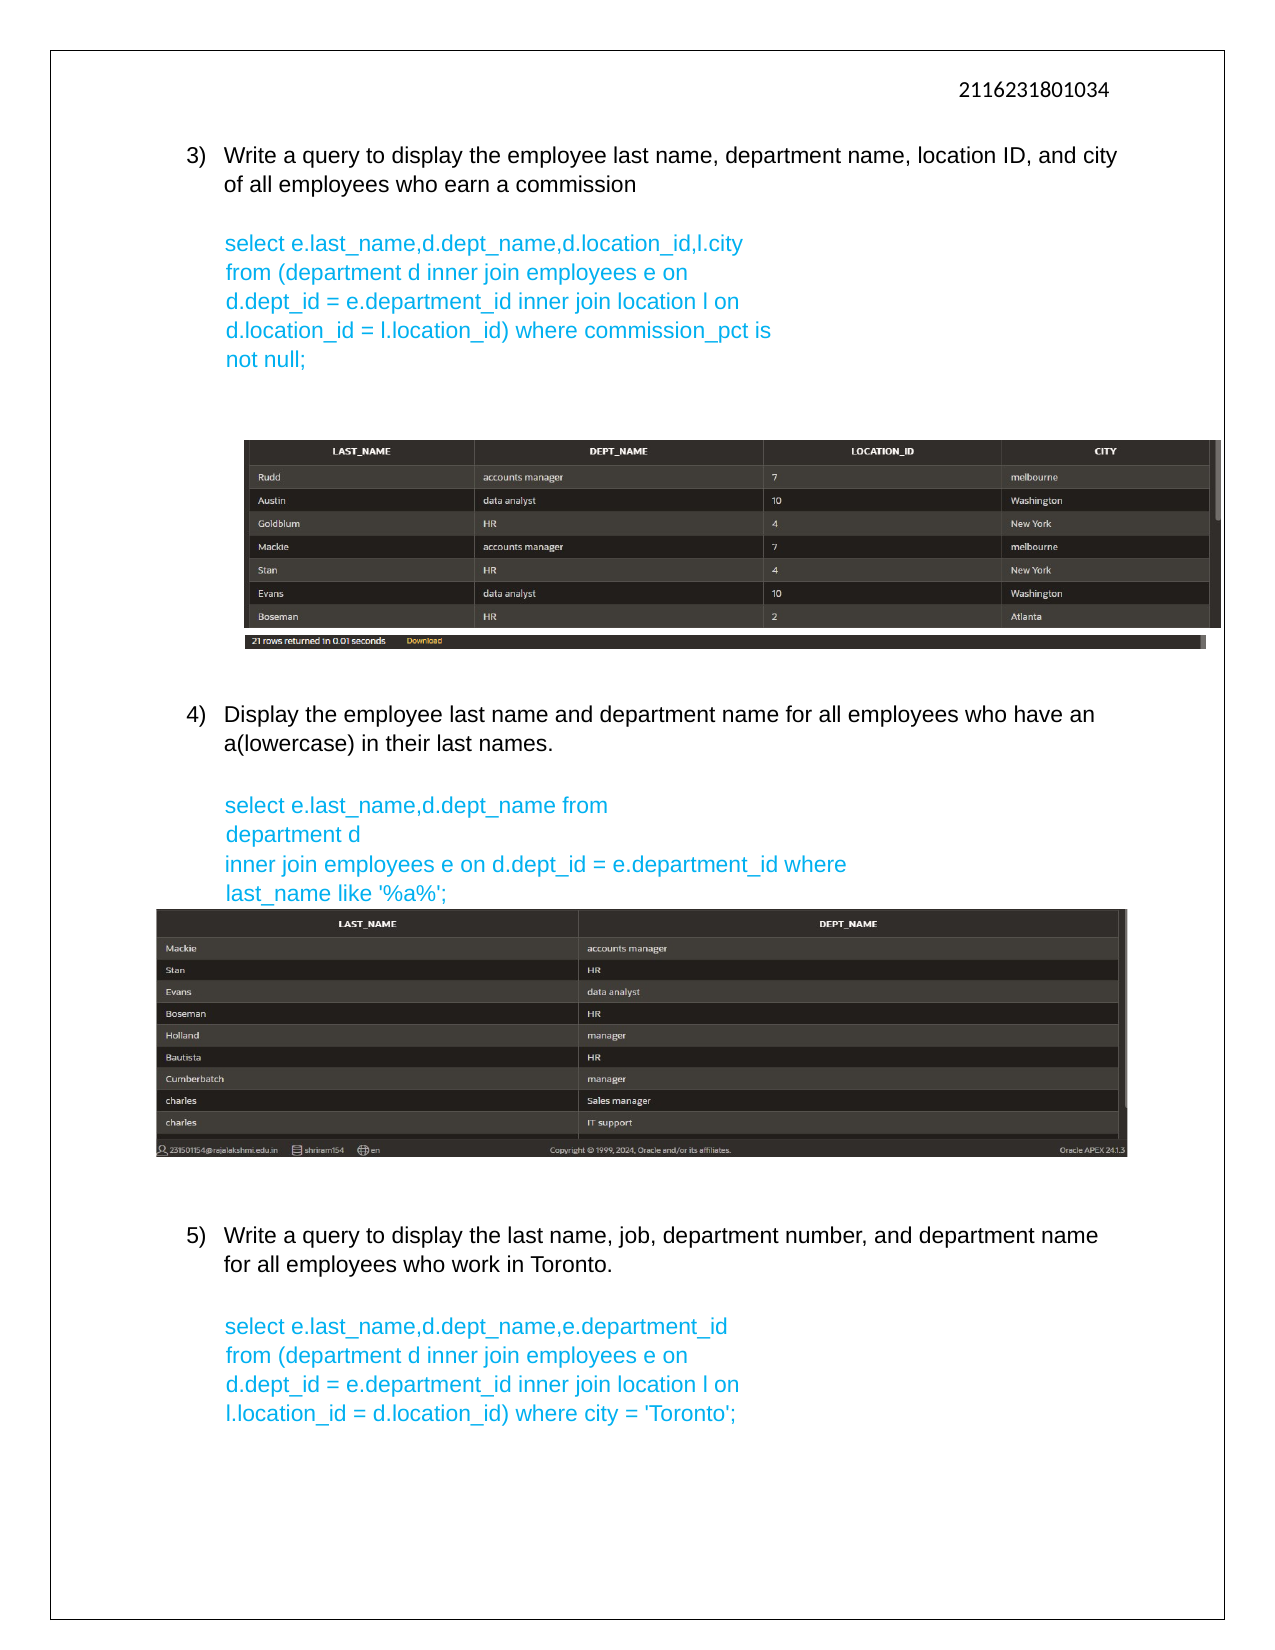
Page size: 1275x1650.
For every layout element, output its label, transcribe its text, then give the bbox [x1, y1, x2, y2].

picture [244, 634, 1206, 649]
text select e.last_name,d.dept_name from department d [224, 792, 609, 848]
list Write a query to display the employee last name, department name, location ID, and city of all employees who earn a commission [186, 142, 1129, 197]
text select e.last_name,d.dept_name,d.location_id,l.city from (department d inner join employees e on d.dept_id = e.department_id inner join location l on d.location_id = l.location_id) where commission_pct is not null; [224, 230, 778, 373]
text select e.last_name,d.dept_name,e.department_id from (department d inner join employees e on d.dept_id = e.department_id inner join location l on l.location_id = d.location_id) where city = 'Toronto'; [224, 1313, 778, 1427]
picture [156, 909, 1128, 1157]
text inner join employees e on d.dept_id = e.department_id where last_name like '%a%'; [224, 851, 848, 906]
list Display the employee last name and department name for all employees who have an a(lowercase) in their last names. [186, 701, 1129, 757]
picture [244, 440, 1221, 628]
list Write a query to display the last name, job, department number, and department name for all employees who work in Toronto. [186, 1222, 1129, 1277]
